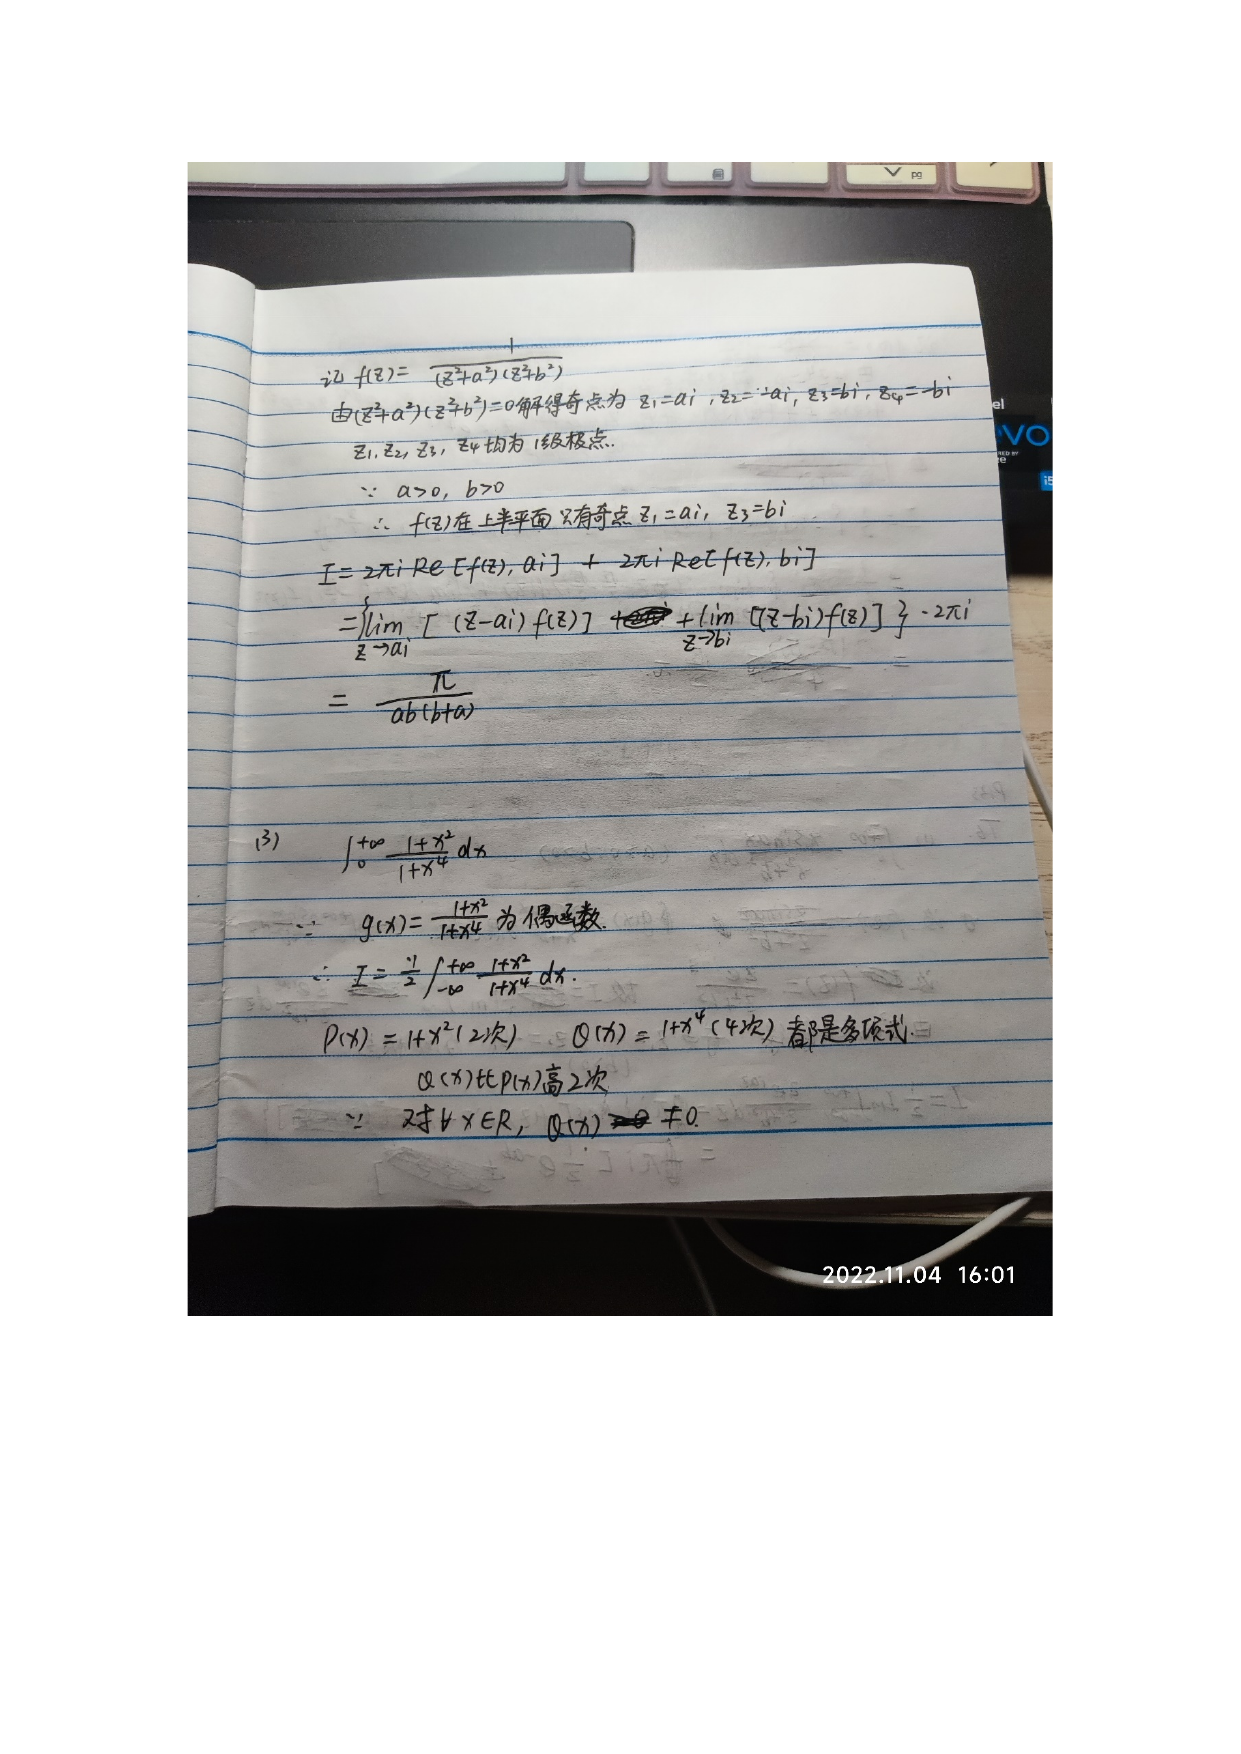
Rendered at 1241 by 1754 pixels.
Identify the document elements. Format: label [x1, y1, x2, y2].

picture [187, 162, 1053, 1316]
